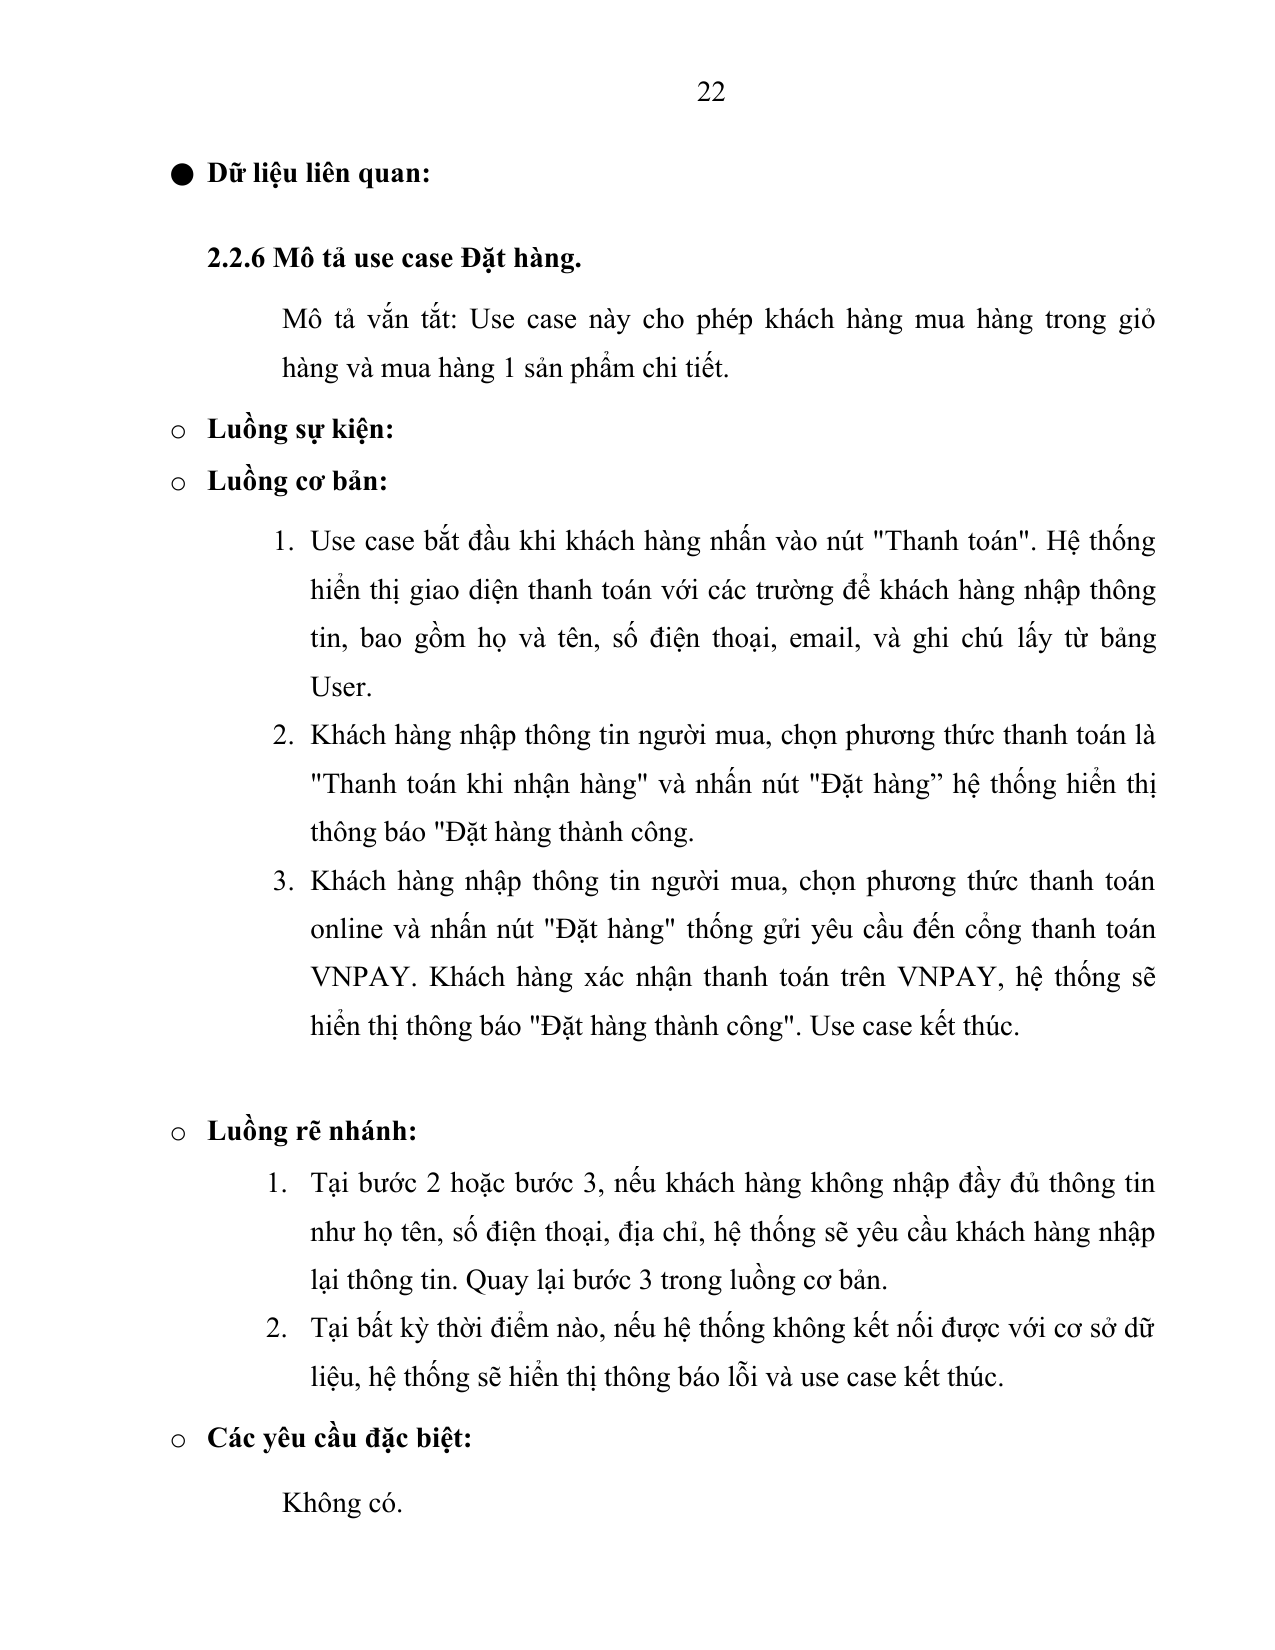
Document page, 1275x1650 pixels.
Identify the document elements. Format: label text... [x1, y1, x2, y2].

list Use case bắt đầu khi khách hàng nhấn vào nút "Thanh toán". Hệ thống hiển thị giao diện thanh toán với các trường để khách hàng nhập thông tin, bao gồm họ và tên, số điện thoại, email, và ghi chú lấy từ bảng User. [273, 525, 1157, 702]
list Tại bất kỳ thời điểm nào, nếu hệ thống không kết nối được với cơ sở dữ liệu, hệ thống sẽ hiển thị thông báo lỗi và use case kết thúc. [266, 1312, 1157, 1393]
subtitle 2.2.6 Mô tả use case Đặt hàng. [207, 242, 1157, 274]
text Không có. [207, 1486, 1157, 1518]
list Tại bước 2 hoặc bước 3, nếu khách hàng không nhập đầy đủ thông tin như họ tên, số điện thoại, địa chỉ, hệ thống sẽ yêu cầu khách hàng nhập lại thông tin. Quay lại bước 3 trong luồng cơ bản. [266, 1167, 1157, 1296]
list Luồng sự kiện: [169, 412, 1157, 447]
list Luồng cơ bản: [169, 464, 1157, 499]
list Các yêu cầu đặc biệt: [169, 1421, 1157, 1456]
list Khách hàng nhập thông tin người mua, chọn phương thức thanh toán online và nhấn nút "Đặt hàng" thống gửi yêu cầu đến cổng thanh toán VNPAY. Khách hàng xác nhận thanh toán trên VNPAY, hệ thống sẽ hiển thị thông báo "Đặt hàng thành công". Use case kết thúc. [273, 864, 1157, 1041]
list Luồng rẽ nhánh: [169, 1114, 1157, 1149]
list Khách hàng nhập thông tin người mua, chọn phương thức thanh toán là "Thanh toán khi nhận hàng" và nhấn nút "Đặt hàng” hệ thống hiển thị thông báo "Đặt hàng thành công. [273, 718, 1157, 848]
text Mô tả vắn tắt: Use case này cho phép khách hàng mua hàng trong giỏ hàng và mua hàng 1 sản phẩm chi tiết. [282, 303, 1157, 383]
list Dữ liệu liên quan: [169, 139, 1157, 199]
